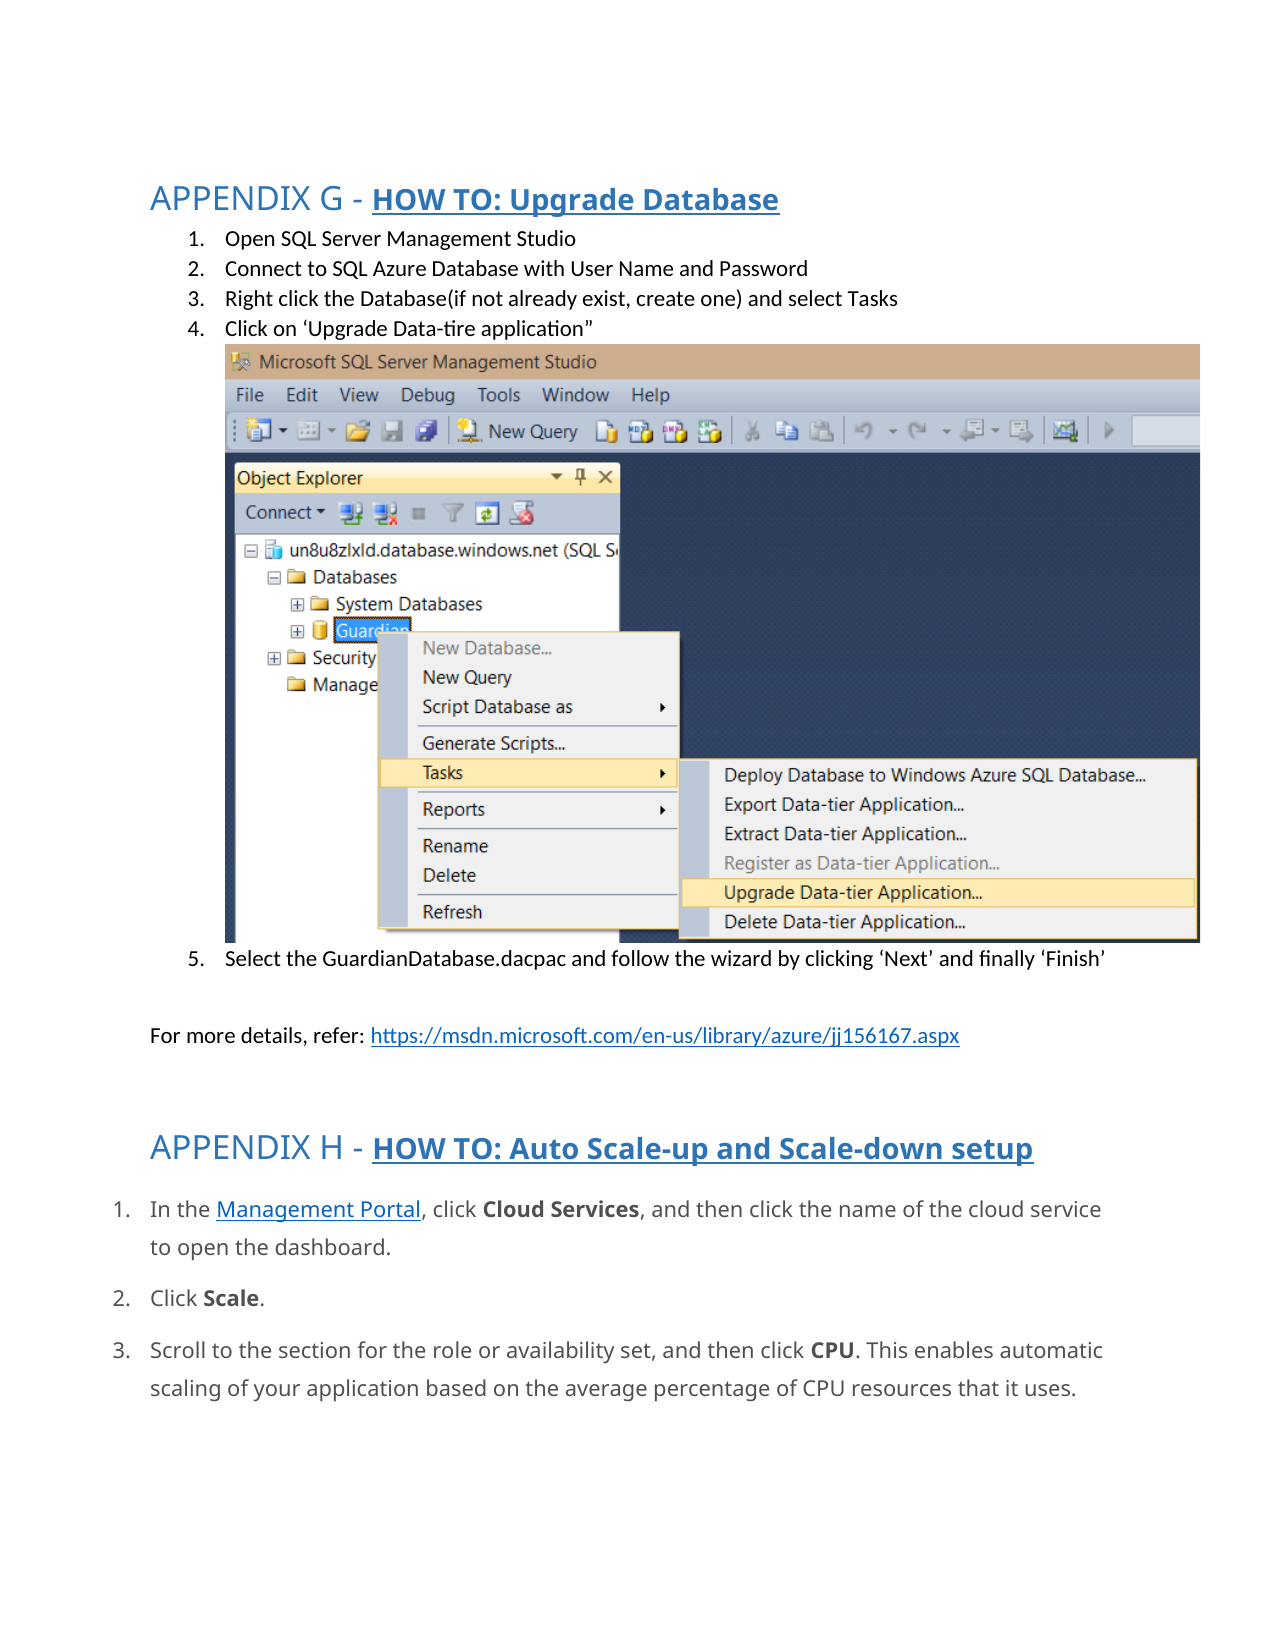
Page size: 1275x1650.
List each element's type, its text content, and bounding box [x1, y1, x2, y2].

subtitle APPENDIX H - HOW TO: Auto Scale-up and Scale-down setup [150, 1124, 1125, 1169]
list In the Management Portal, click Cloud Services, and then click the name of the cloud service to open the dashboard. [112, 1187, 1125, 1262]
list Open SQL Server Management Studio [187, 224, 1125, 252]
list Scroll to the section for the role or availability set, and then click CPU. This enables automatic scaling of your application based on the average percentage of CPU resources that it uses. [112, 1327, 1125, 1402]
list Connect to SQL Azure Database with User Name and Password [187, 254, 1125, 282]
text For more details, refer: https://msdn.microsoft.com/en-us/library/azure/jj156167.aspx [150, 1022, 1125, 1049]
list Click Scale. [112, 1276, 1125, 1313]
subtitle APPENDIX G - HOW TO: Upgrade Database [150, 175, 1125, 220]
list Click on ‘Upgrade Data-tire application” [187, 314, 1125, 343]
picture [225, 344, 1200, 943]
list Select the GuardianDatabase.dacpac and follow the wizard by clicking ‘Next’ and finally ‘Finish’ [187, 944, 1125, 972]
list Right click the Database(if not already exist, create one) and select Tasks [187, 284, 1125, 312]
